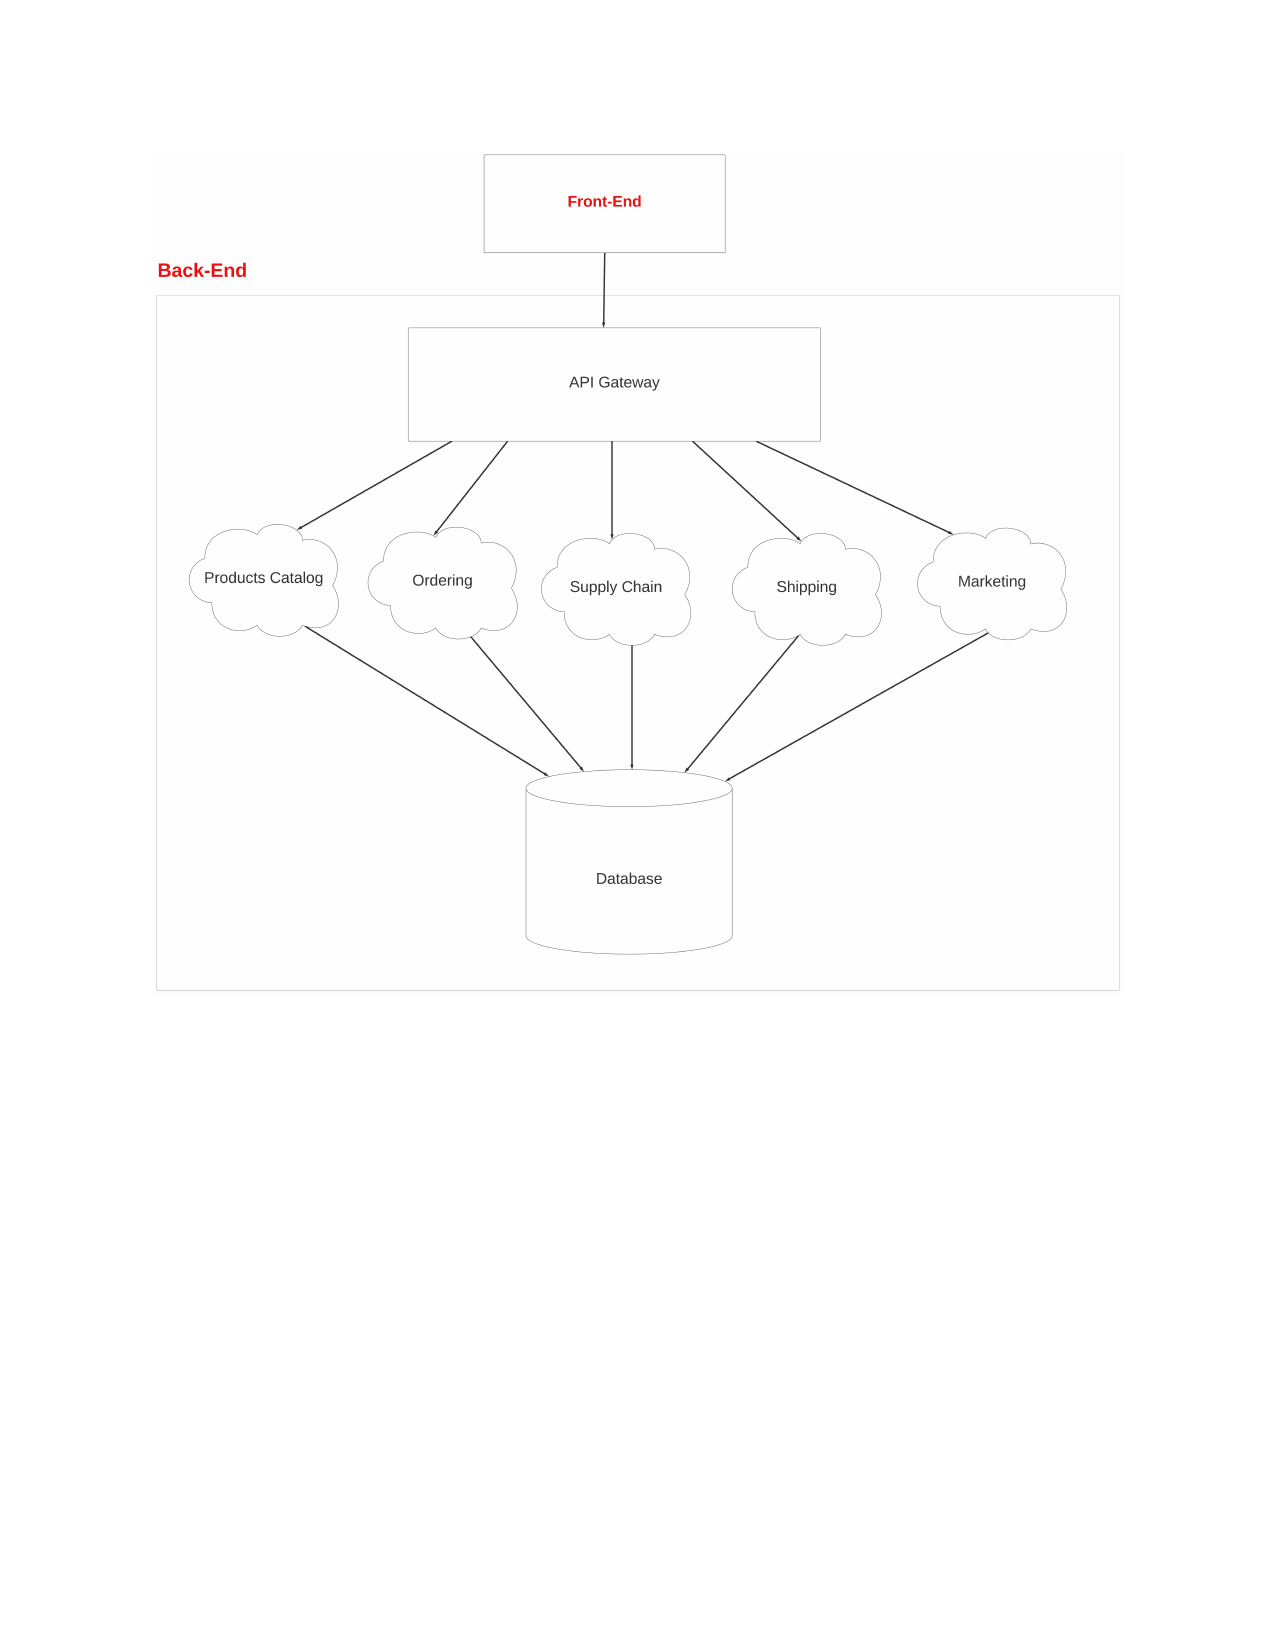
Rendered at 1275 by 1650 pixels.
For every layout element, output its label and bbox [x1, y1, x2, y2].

picture [150, 150, 1125, 997]
